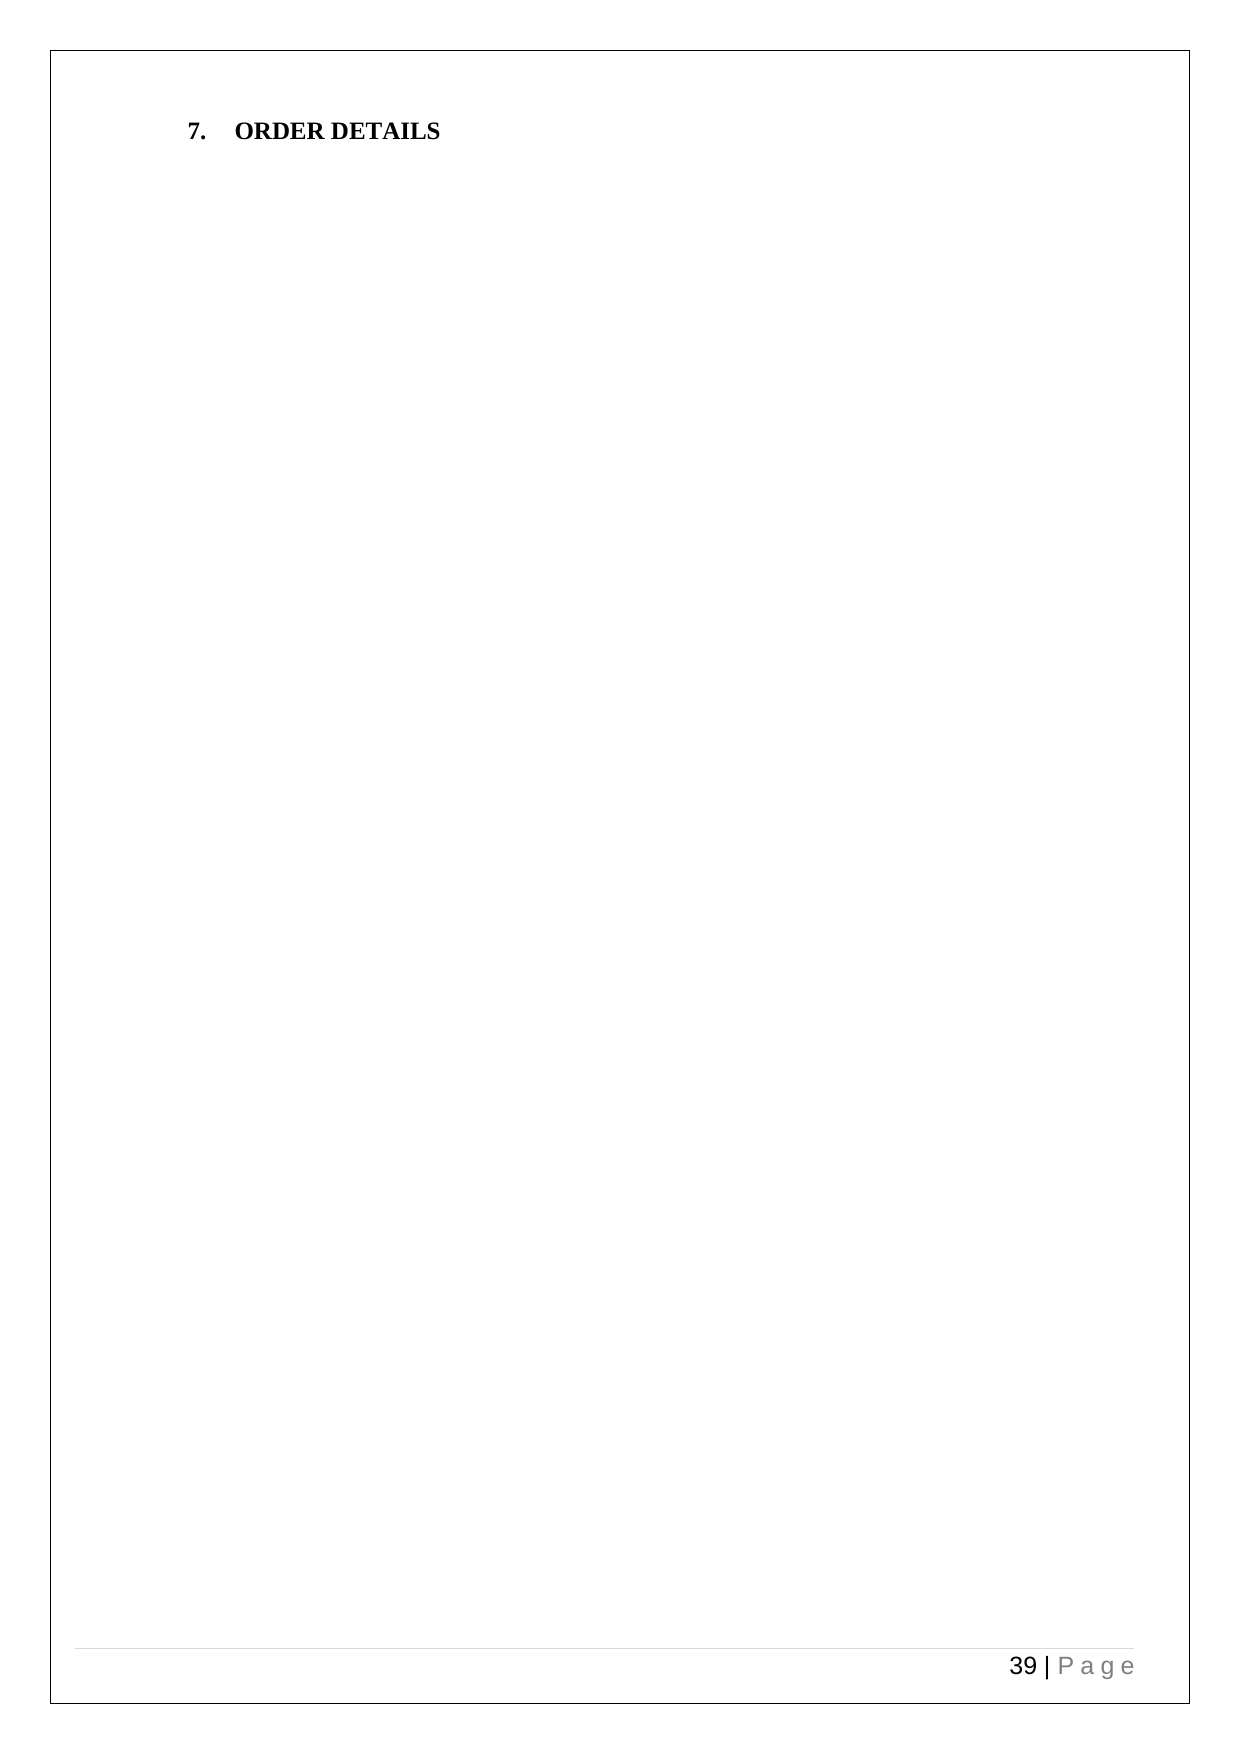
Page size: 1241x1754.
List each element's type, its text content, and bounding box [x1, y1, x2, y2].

subtitle ORDER DETAILS [187, 116, 1134, 144]
